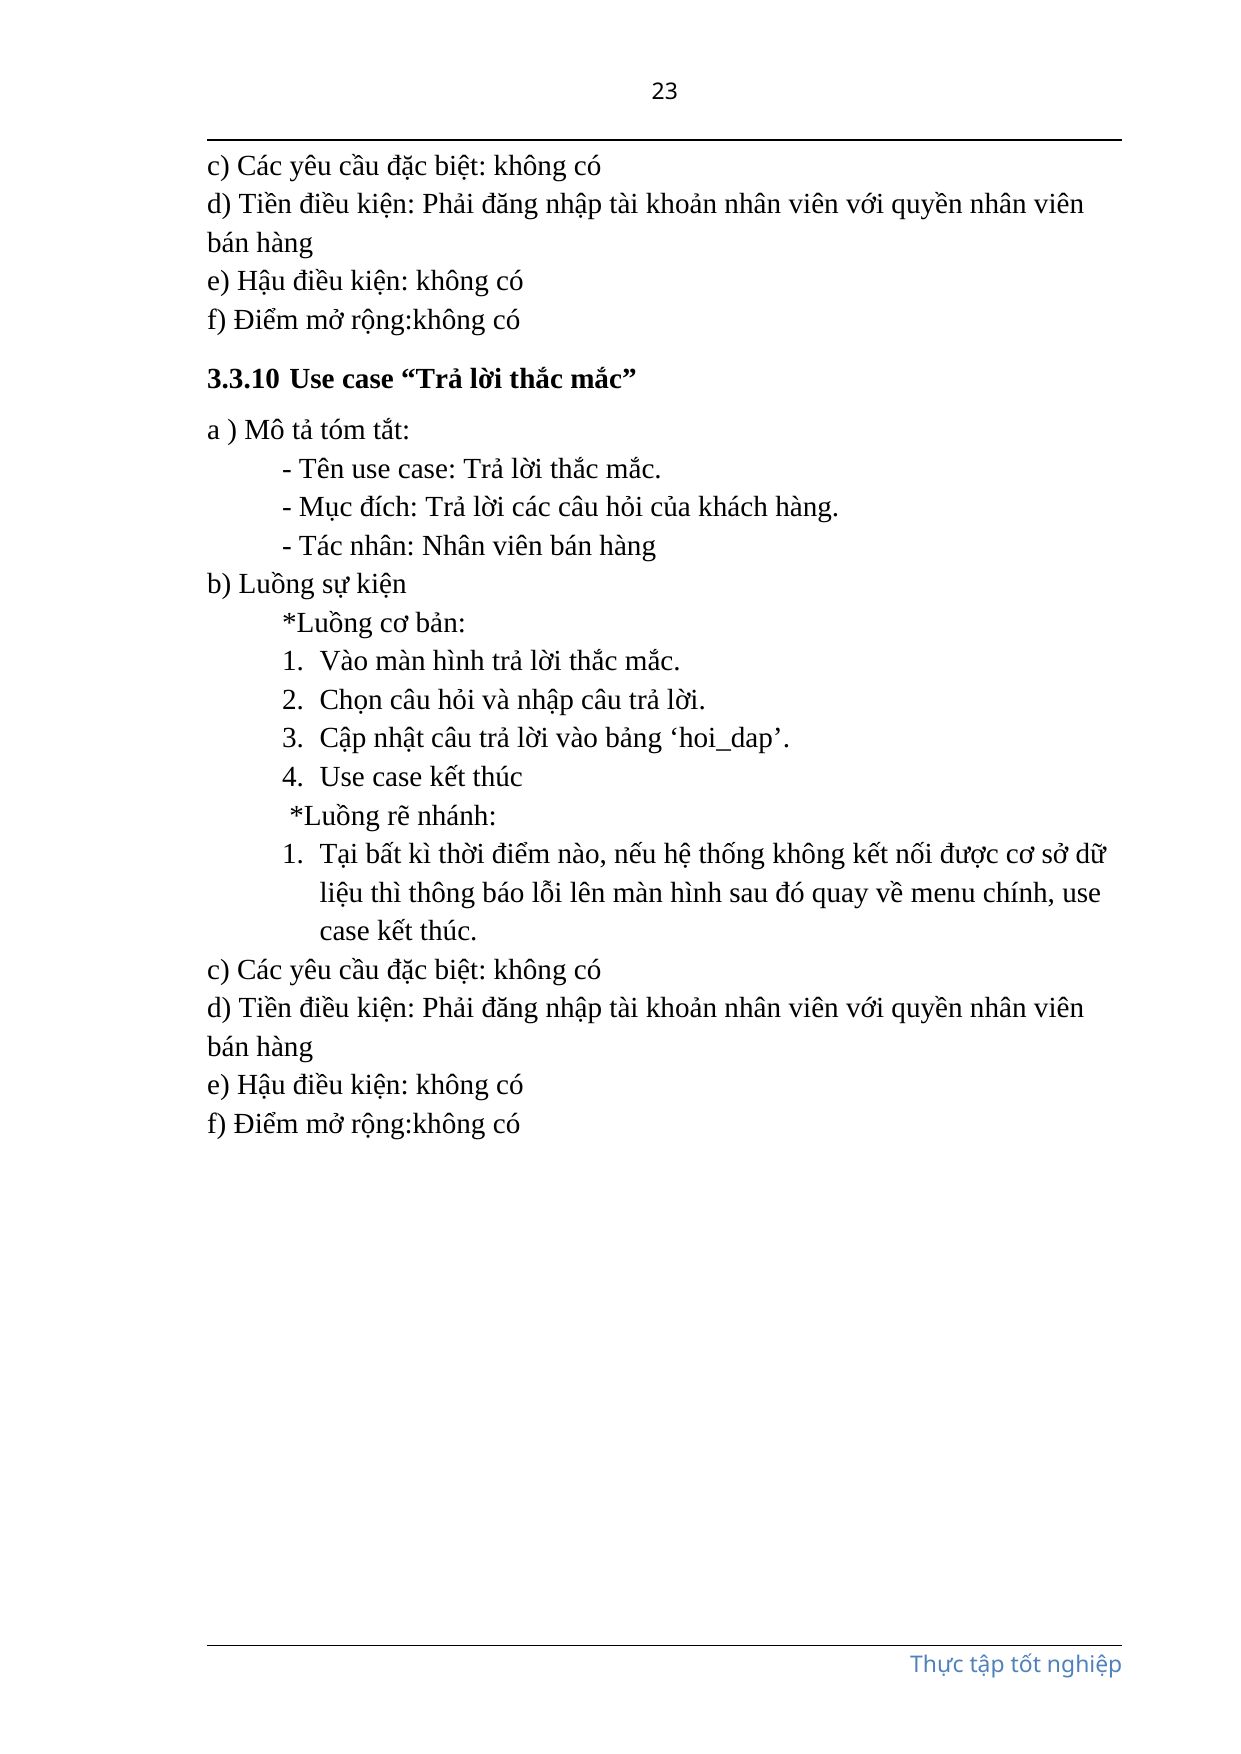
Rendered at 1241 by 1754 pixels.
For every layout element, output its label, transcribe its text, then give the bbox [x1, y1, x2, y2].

text c) Các yêu cầu đặc biệt: không có [207, 148, 1122, 181]
text c) Các yêu cầu đặc biệt: không có [207, 952, 1122, 985]
text a ) Mô tả tóm tắt: [207, 412, 1122, 446]
subtitle Use case “Trả lời thắc mắc” [207, 361, 1122, 395]
text f) Điểm mở rộng:không có [207, 1106, 1122, 1139]
text *Luồng rẽ nhánh: [282, 798, 1122, 831]
list Cập nhật câu trả lời vào bảng ‘hoi_dap’. [282, 721, 1122, 754]
text - Tên use case: Trả lời thắc mắc. [282, 451, 1122, 484]
list Tại bất kì thời điểm nào, nếu hệ thống không kết nối được cơ sở dữ liệu thì thông báo lỗi lên màn hình sau đó quay về menu chính, use case kết thúc. [282, 836, 1122, 947]
text d) Tiền điều kiện: Phải đăng nhập tài khoản nhân viên với quyền nhân viên bán hàng [207, 186, 1122, 258]
list Chọn câu hỏi và nhập câu trả lời. [282, 682, 1122, 716]
text e) Hậu điều kiện: không có [207, 1067, 1122, 1101]
text b) Luồng sự kiện [207, 566, 1122, 600]
text *Luồng cơ bản: [282, 605, 1122, 638]
text e) Hậu điều kiện: không có [207, 263, 1122, 297]
list Use case kết thúc [282, 759, 1122, 793]
text f) Điểm mở rộng:không có [207, 302, 1122, 335]
list Vào màn hình trả lời thắc mắc. [282, 643, 1122, 677]
text d) Tiền điều kiện: Phải đăng nhập tài khoản nhân viên với quyền nhân viên bán hàng [207, 990, 1122, 1062]
text - Mục đích: Trả lời các câu hỏi của khách hàng. [282, 489, 1122, 523]
text - Tác nhân: Nhân viên bán hàng [282, 528, 1122, 561]
